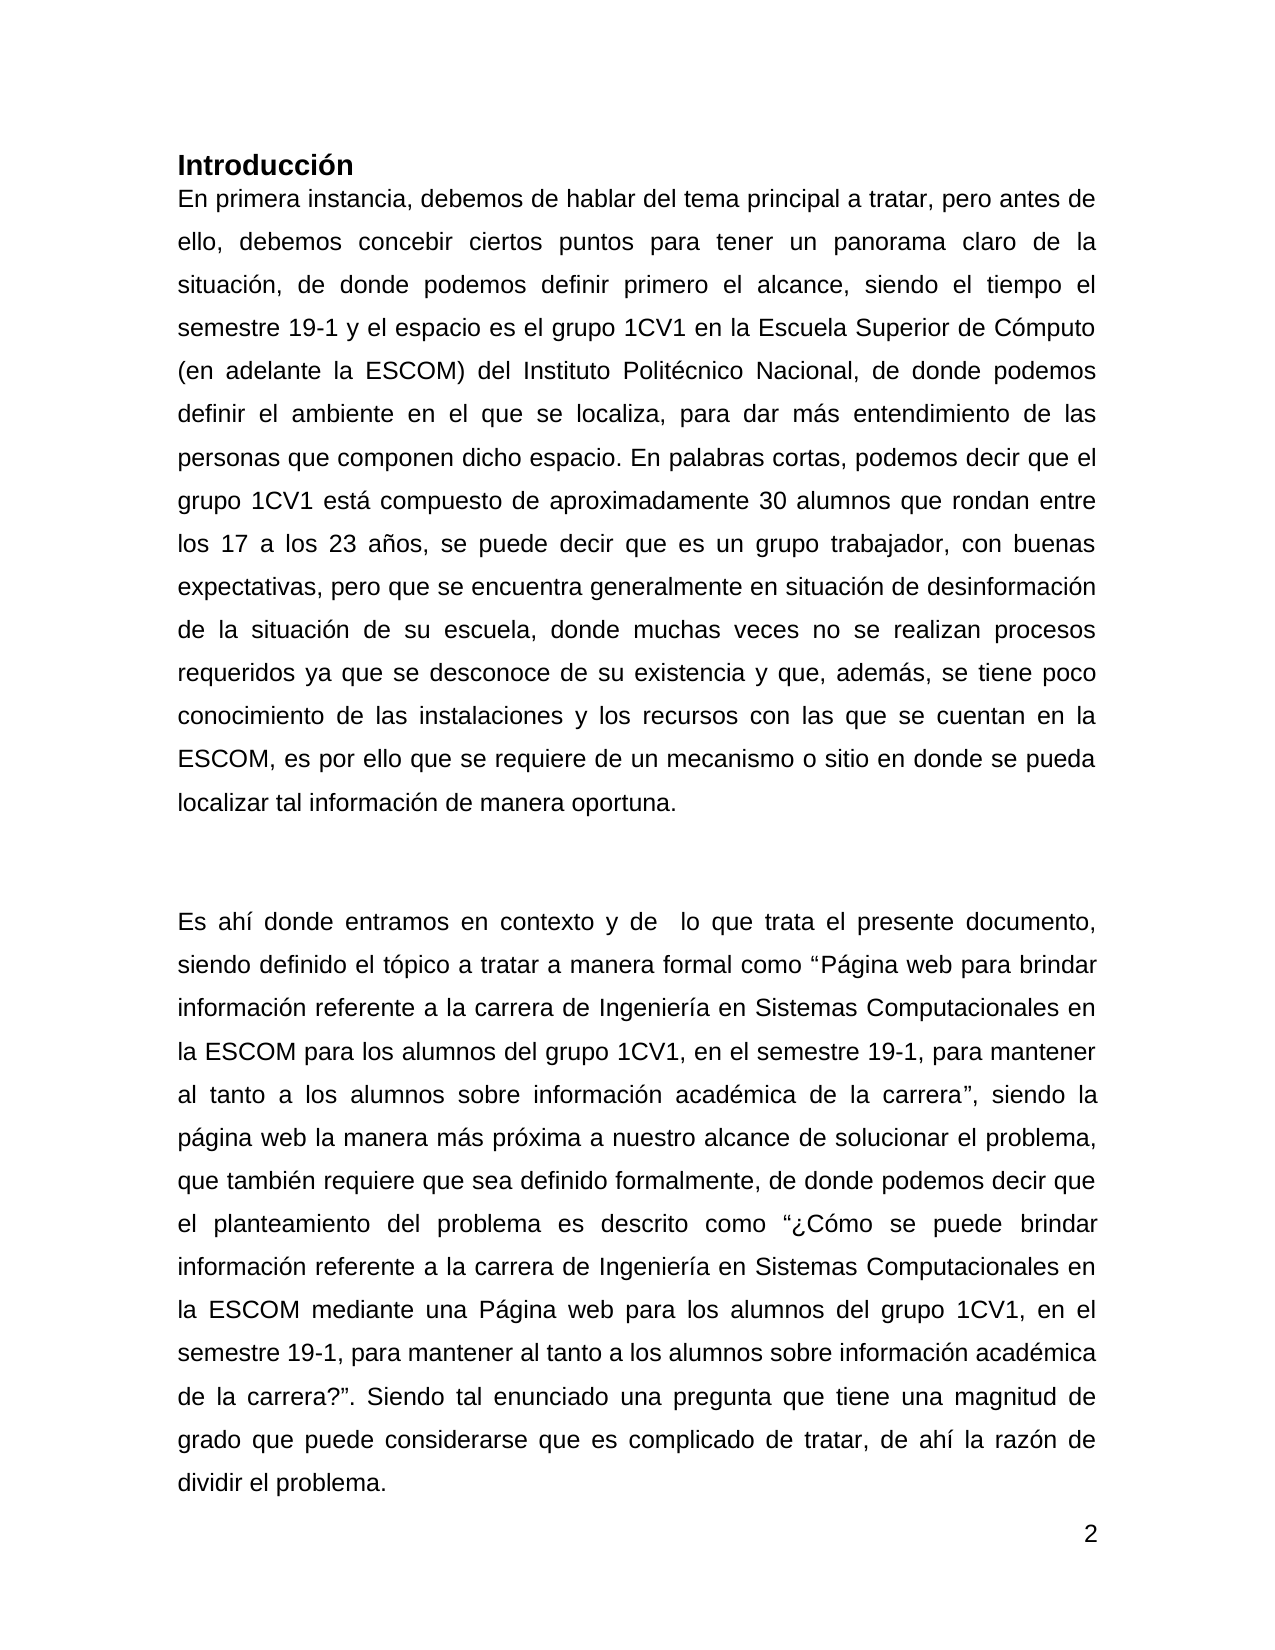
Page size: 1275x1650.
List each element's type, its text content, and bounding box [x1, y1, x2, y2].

text En primera instancia, debemos de hablar del tema principal a tratar, pero antes de ello, debemos concebir ciertos puntos para tener un panorama claro de la situación, de donde podemos definir primero el alcance, siendo el tiempo el semestre 19-1 y el espacio es el grupo 1CV1 en la Escuela Superior de Cómputo (en adelante la ESCOM) del Instituto Politécnico Nacional, de donde podemos definir el ambiente en el que se localiza, para dar más entendimiento de las personas que componen dicho espacio. En palabras cortas, podemos decir que el grupo 1CV1 está compuesto de aproximadamente 30 alumnos que rondan entre los 17 a los 23 años, se puede decir que es un grupo trabajador, con buenas expectativas, pero que se encuentra generalmente en situación de desinformación de la situación de su escuela, donde muchas veces no se realizan procesos requeridos ya que se desconoce de su existencia y que, además, se tiene poco conocimiento de las instalaciones y los recursos con las que se cuentan en la ESCOM, es por ello que se requiere de un mecanismo o sitio en donde se pueda localizar tal información de manera oportuna. [177, 184, 1098, 816]
subtitle Introducción [177, 148, 1098, 181]
text Es ahí donde entramos en contexto y de lo que trata el presente documento, siendo definido el tópico a tratar a manera formal como “Página web para brindar información referente a la carrera de Ingeniería en Sistemas Computacionales en la ESCOM para los alumnos del grupo 1CV1, en el semestre 19-1, para mantener al tanto a los alumnos sobre información académica de la carrera”, siendo la página web la manera más próxima a nuestro alcance de solucionar el problema, que también requiere que sea definido formalmente, de donde podemos decir que el planteamiento del problema es descrito como “¿Cómo se puede brindar información referente a la carrera de Ingeniería en Sistemas Computacionales en la ESCOM mediante una Página web para los alumnos del grupo 1CV1, en el semestre 19-1, para mantener al tanto a los alumnos sobre información académica de la carrera?”. Siendo tal enunciado una pregunta que tiene una magnitud de grado que puede considerarse que es complicado de tratar, de ahí la razón de dividir el problema. [177, 907, 1098, 1496]
